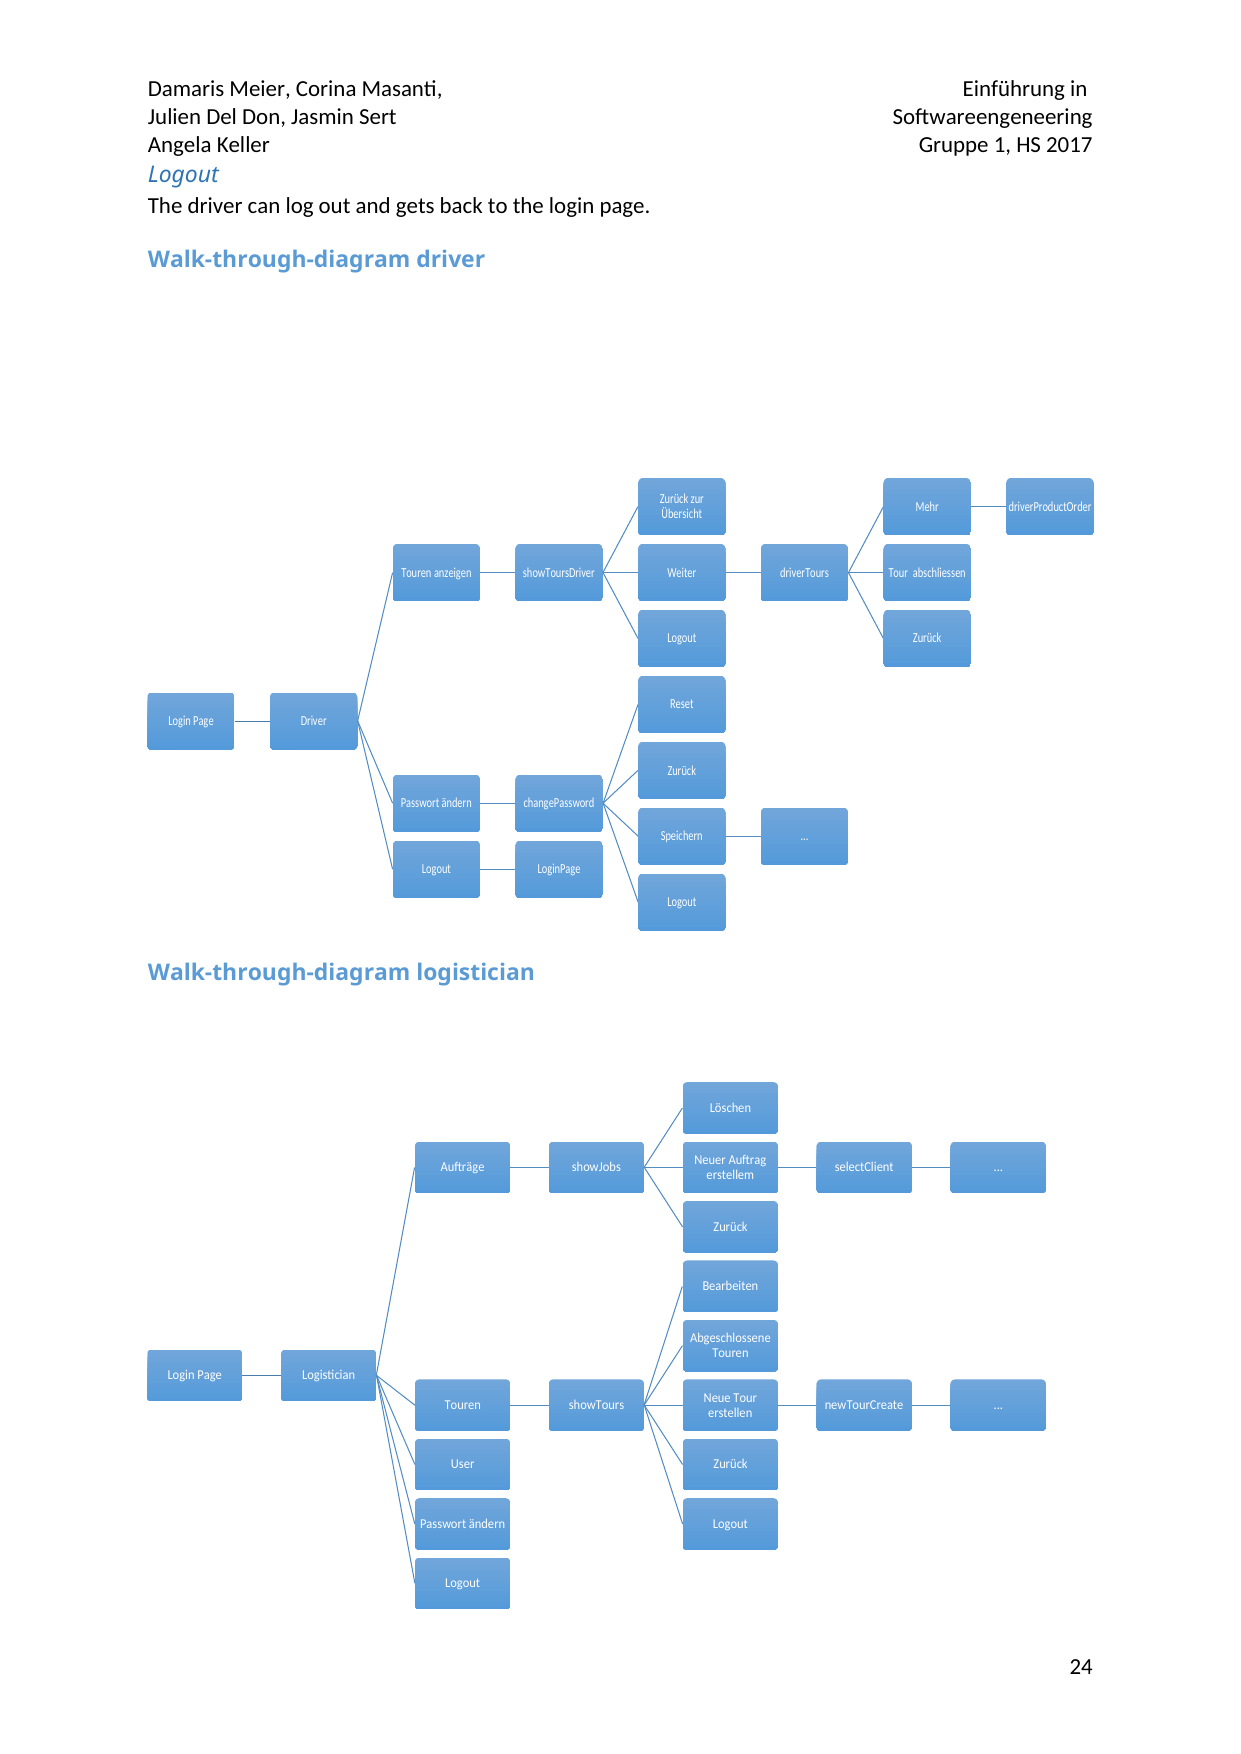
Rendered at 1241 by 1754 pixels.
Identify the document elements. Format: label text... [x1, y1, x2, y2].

subtitle Walk-through-diagram driver [148, 243, 1093, 274]
text The driver can log out and gets back to the login page. [148, 192, 1093, 219]
subtitle Logout [148, 158, 1093, 189]
subtitle Walk-through-diagram logistician [148, 956, 1093, 987]
